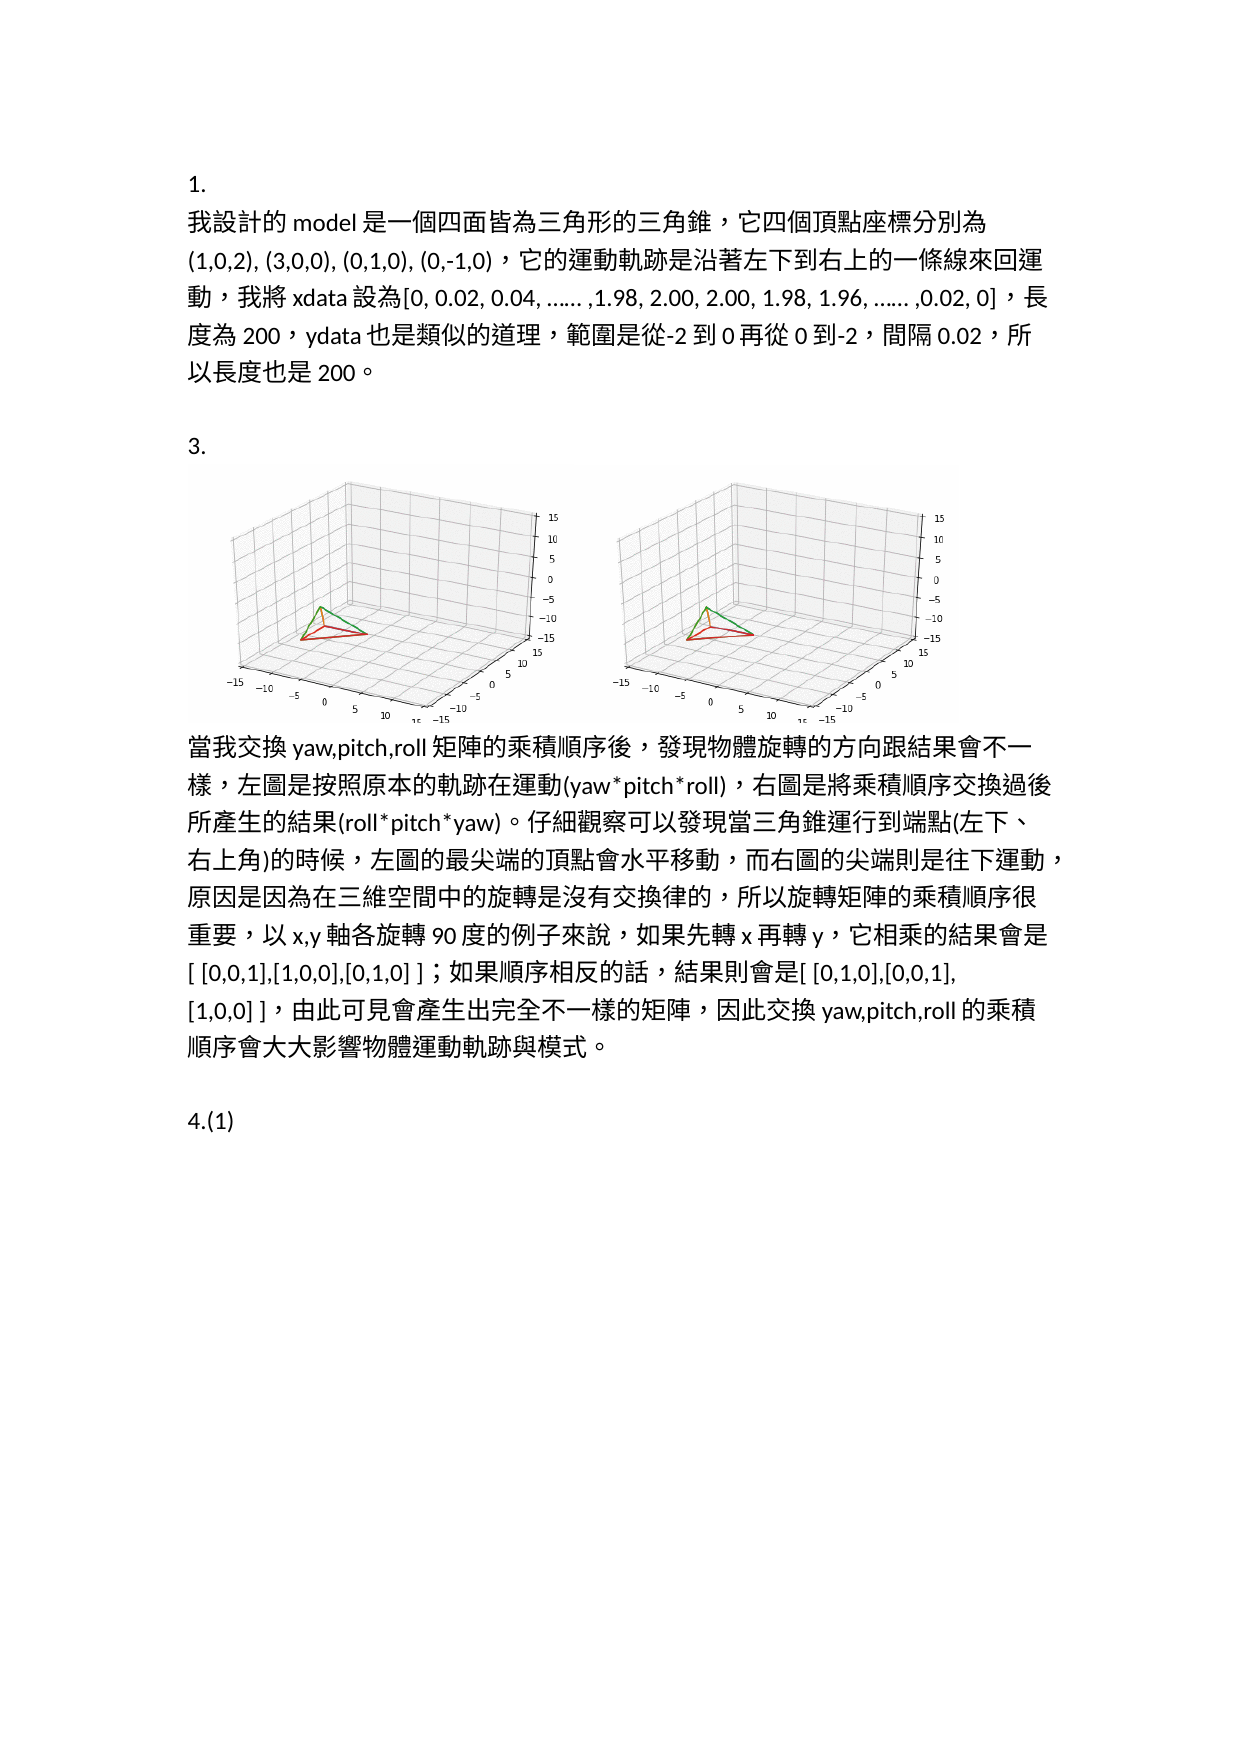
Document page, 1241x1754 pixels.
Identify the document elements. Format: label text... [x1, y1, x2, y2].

text 當我交換yaw,pitch,roll矩陣的乘積順序後，發現物體旋轉的方向跟結果會不一樣，左圖是按照原本的軌跡在運動(yaw*pitch*roll)，右圖是將乘積順序交換過後所產生的結果(roll*pitch*yaw)。仔細觀察可以發現當三角錐運行到端點(左下、右上角)的時候，左圖的最尖端的頂點會水平移動，而右圖的尖端則是往下運動，原因是因為在三維空間中的旋轉是沒有交換律的，所以旋轉矩陣的乘積順序很重要，以x,y軸各旋轉90度的例子來說，如果先轉x再轉y，它相乘的結果會是[ [0,0,1],[1,0,0],[0,1,0] ]；如果順序相反的話，結果則會是[ [0,1,0],[0,0,1],[1,0,0] ]，由此可見會產生出完全不一樣的矩陣，因此交換yaw,pitch,roll的乘積順序會大大影響物體運動軌跡與模式。 [187, 727, 1053, 1064]
picture [187, 464, 960, 723]
text 我設計的model是一個四面皆為三角形的三角錐，它四個頂點座標分別為(1,0,2), (3,0,0), (0,1,0), (0,-1,0)，它的運動軌跡是沿著左下到右上的一條線來回運動，我將xdata設為[0, 0.02, 0.04, …… ,1.98, 2.00, 2.00, 1.98, 1.96, …… ,0.02, 0]，長度為200，ydata也是類似的道理，範圍是從-2到0再從0到-2，間隔0.02，所以長度也是200。 [187, 202, 1053, 389]
text 1. [187, 164, 1053, 202]
text 4.(1) [187, 1102, 1053, 1139]
text 3. [187, 427, 1053, 464]
